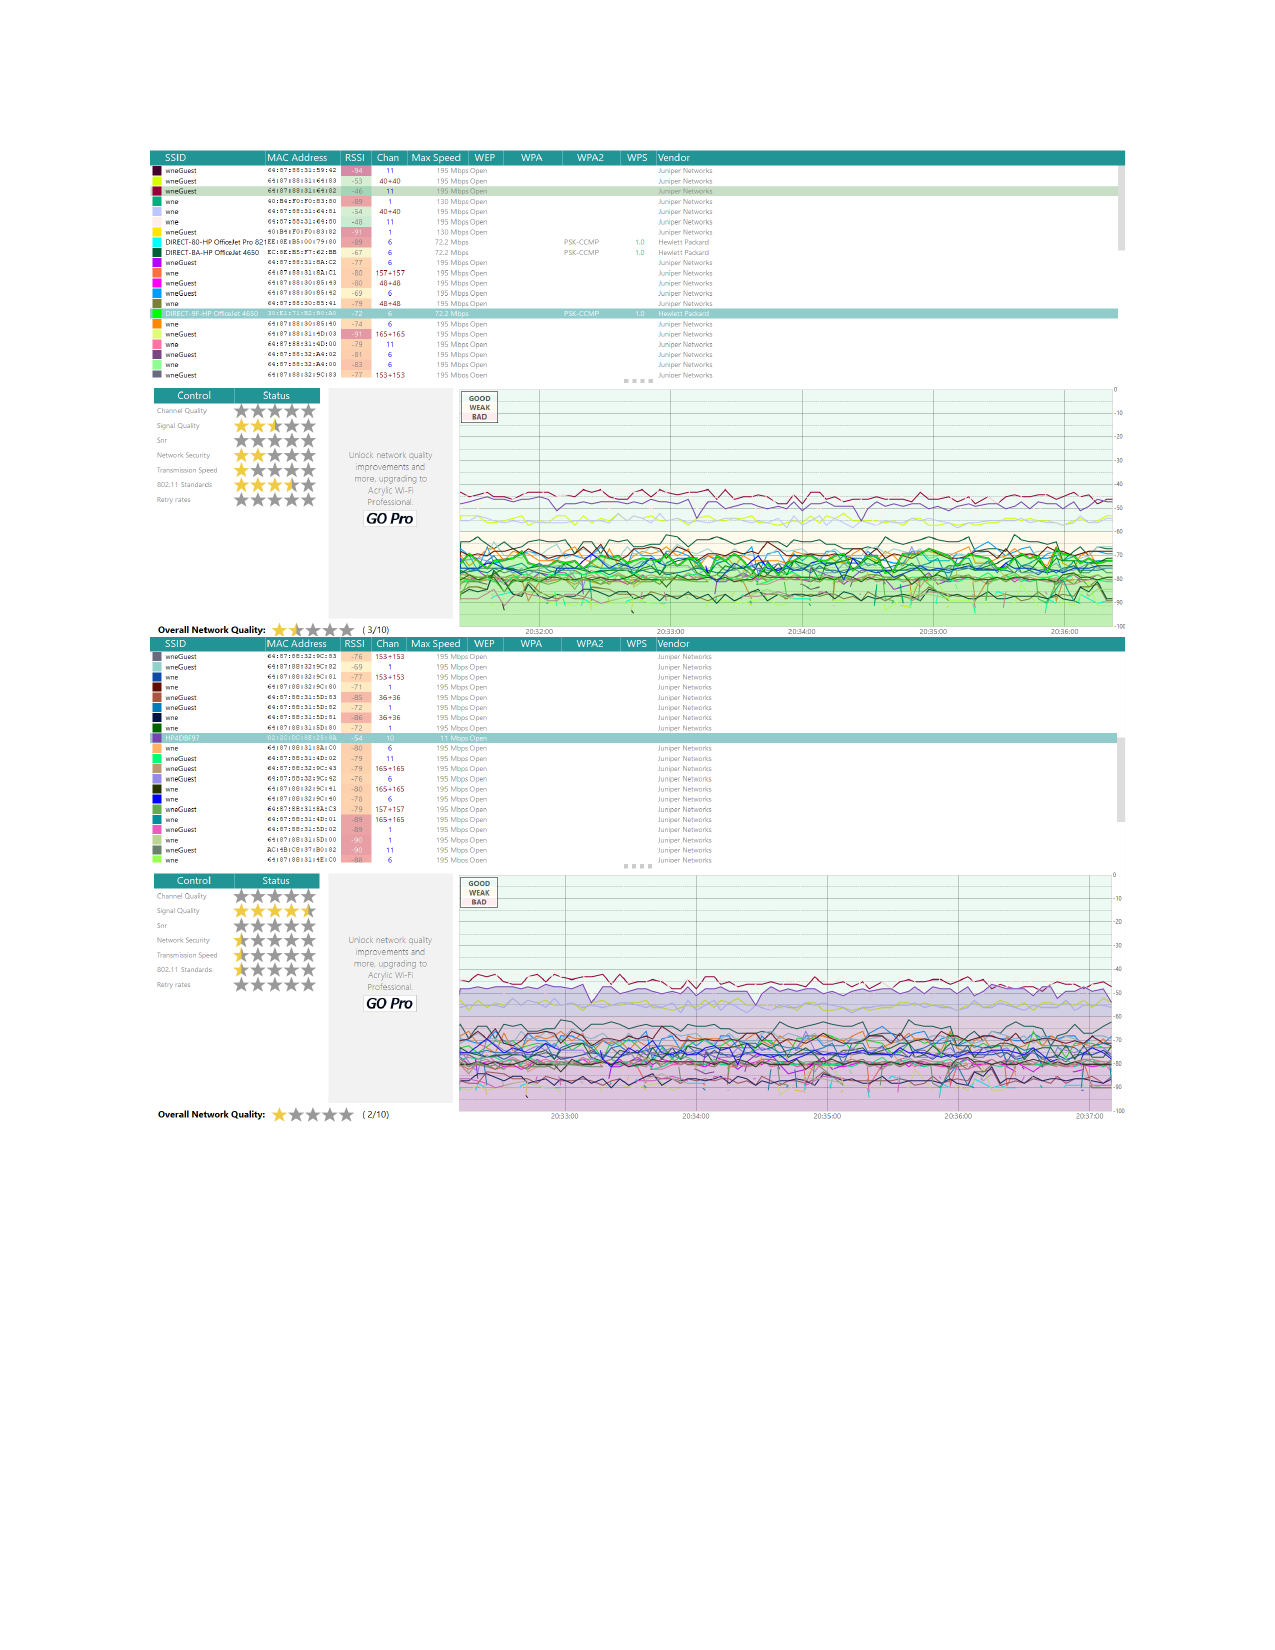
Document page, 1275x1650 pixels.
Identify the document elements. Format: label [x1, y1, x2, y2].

picture [150, 637, 1125, 1122]
picture [150, 150, 1125, 636]
